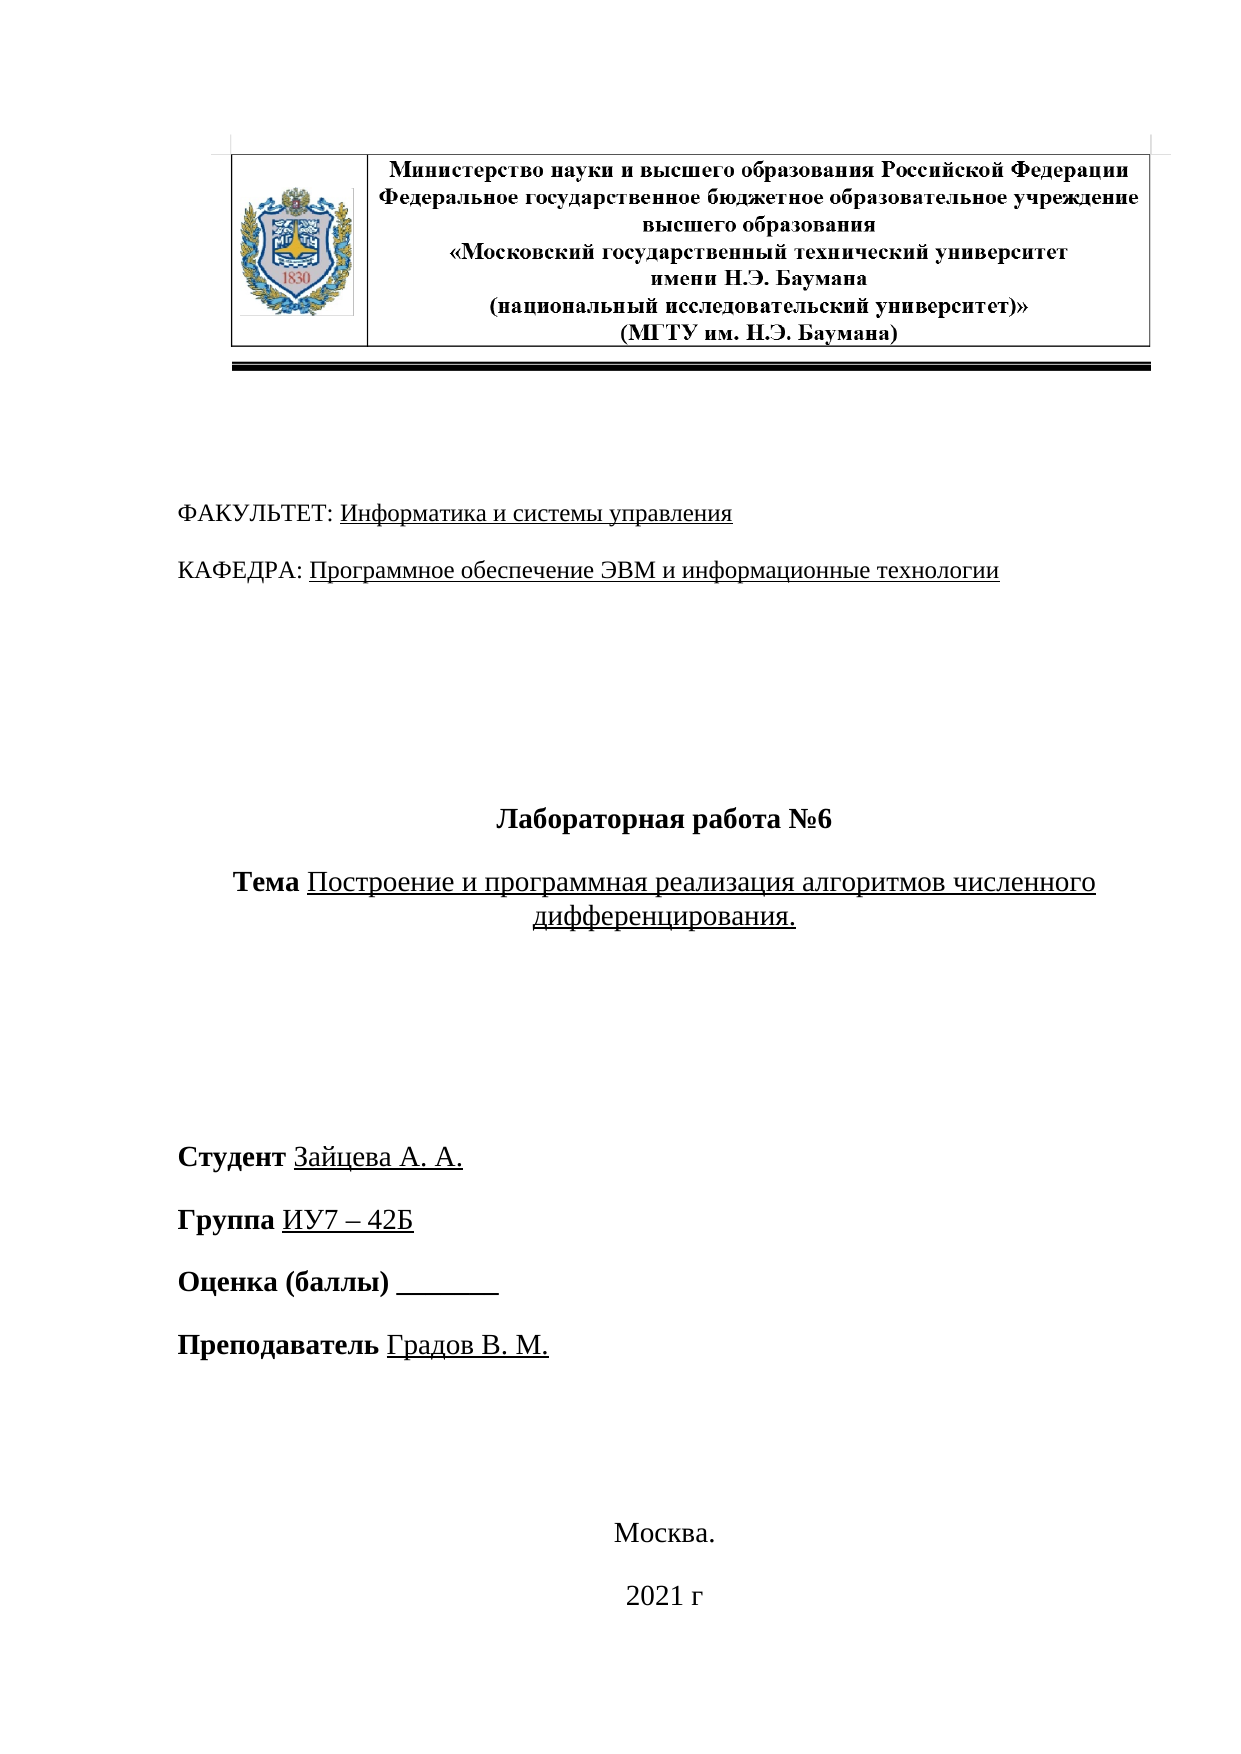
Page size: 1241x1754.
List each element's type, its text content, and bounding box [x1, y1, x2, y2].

text 2021 г [177, 1578, 1152, 1612]
text Москва. [177, 1515, 1152, 1549]
text КАФЕДРА: Программное обеспечение ЭВМ и информационные технологии [177, 556, 1152, 584]
text Оценка (баллы) _______ [177, 1264, 1152, 1298]
text ФАКУЛЬТЕТ: Информатика и системы управления [177, 498, 1152, 526]
text Лабораторная работа №6 [177, 802, 1152, 835]
text Студент Зайцева А. А. [177, 1139, 1152, 1173]
picture [177, 118, 1189, 381]
text Преподаватель Градов В. М. [177, 1327, 1152, 1361]
text Тема Построение и программная реализация алгоритмов численного дифференцирования. [177, 864, 1152, 931]
text Группа ИУ7 – 42Б [177, 1202, 1152, 1235]
